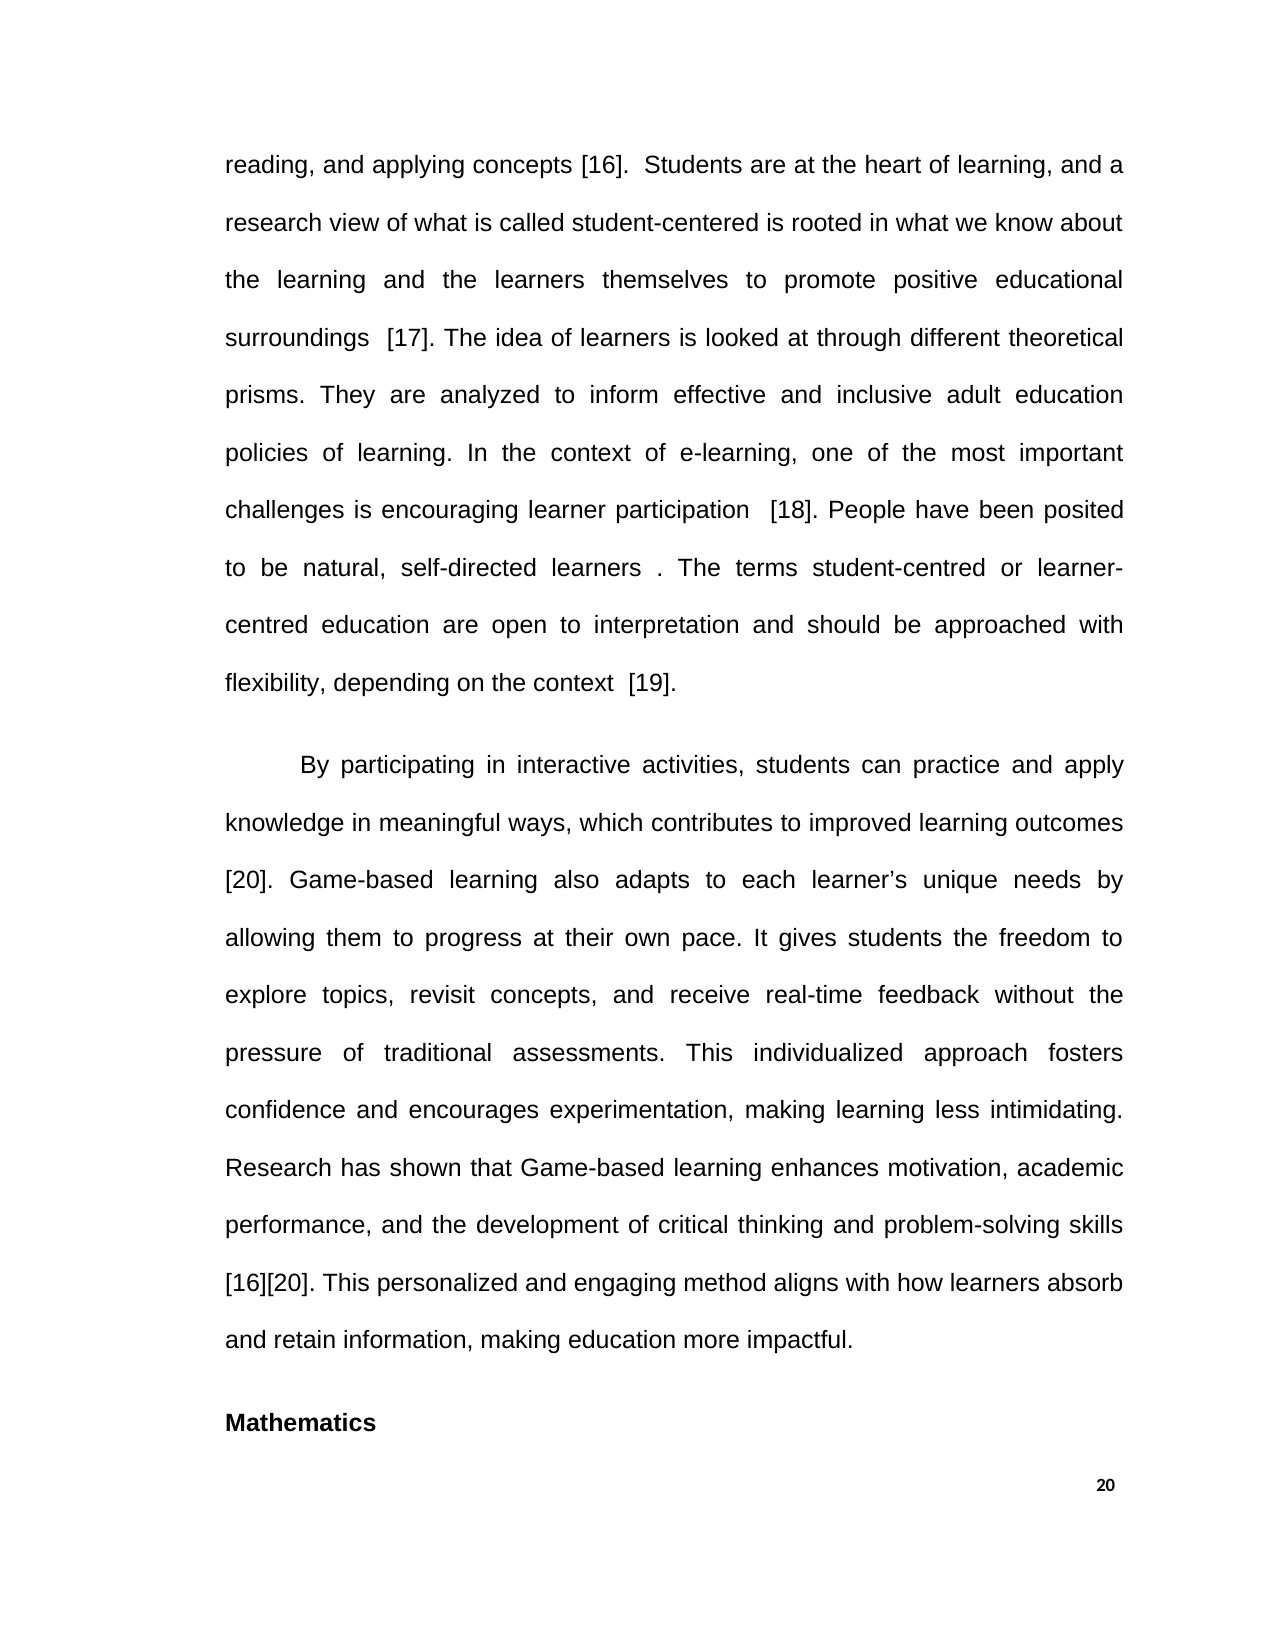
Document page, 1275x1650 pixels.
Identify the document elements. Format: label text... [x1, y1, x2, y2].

text By participating in interactive activities, students can practice and apply knowledge in meaningful ways, which contributes to improved learning outcomes [20]. Game-based learning also adapts to each learner’s unique needs by allowing them to progress at their own pace. It gives students the freedom to explore topics, revisit concepts, and receive real-time feedback without the pressure of traditional assessments. This individualized approach fosters confidence and encourages experimentation, making learning less intimidating. Research has shown that Game-based learning enhances motivation, academic performance, and the development of critical thinking and problem-solving skills [16][20]. This personalized and engaging method aligns with how learners absorb and retain information, making education more impactful. [225, 750, 1125, 1354]
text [225, 150, 1125, 696]
text Mathematics [225, 1407, 1125, 1436]
